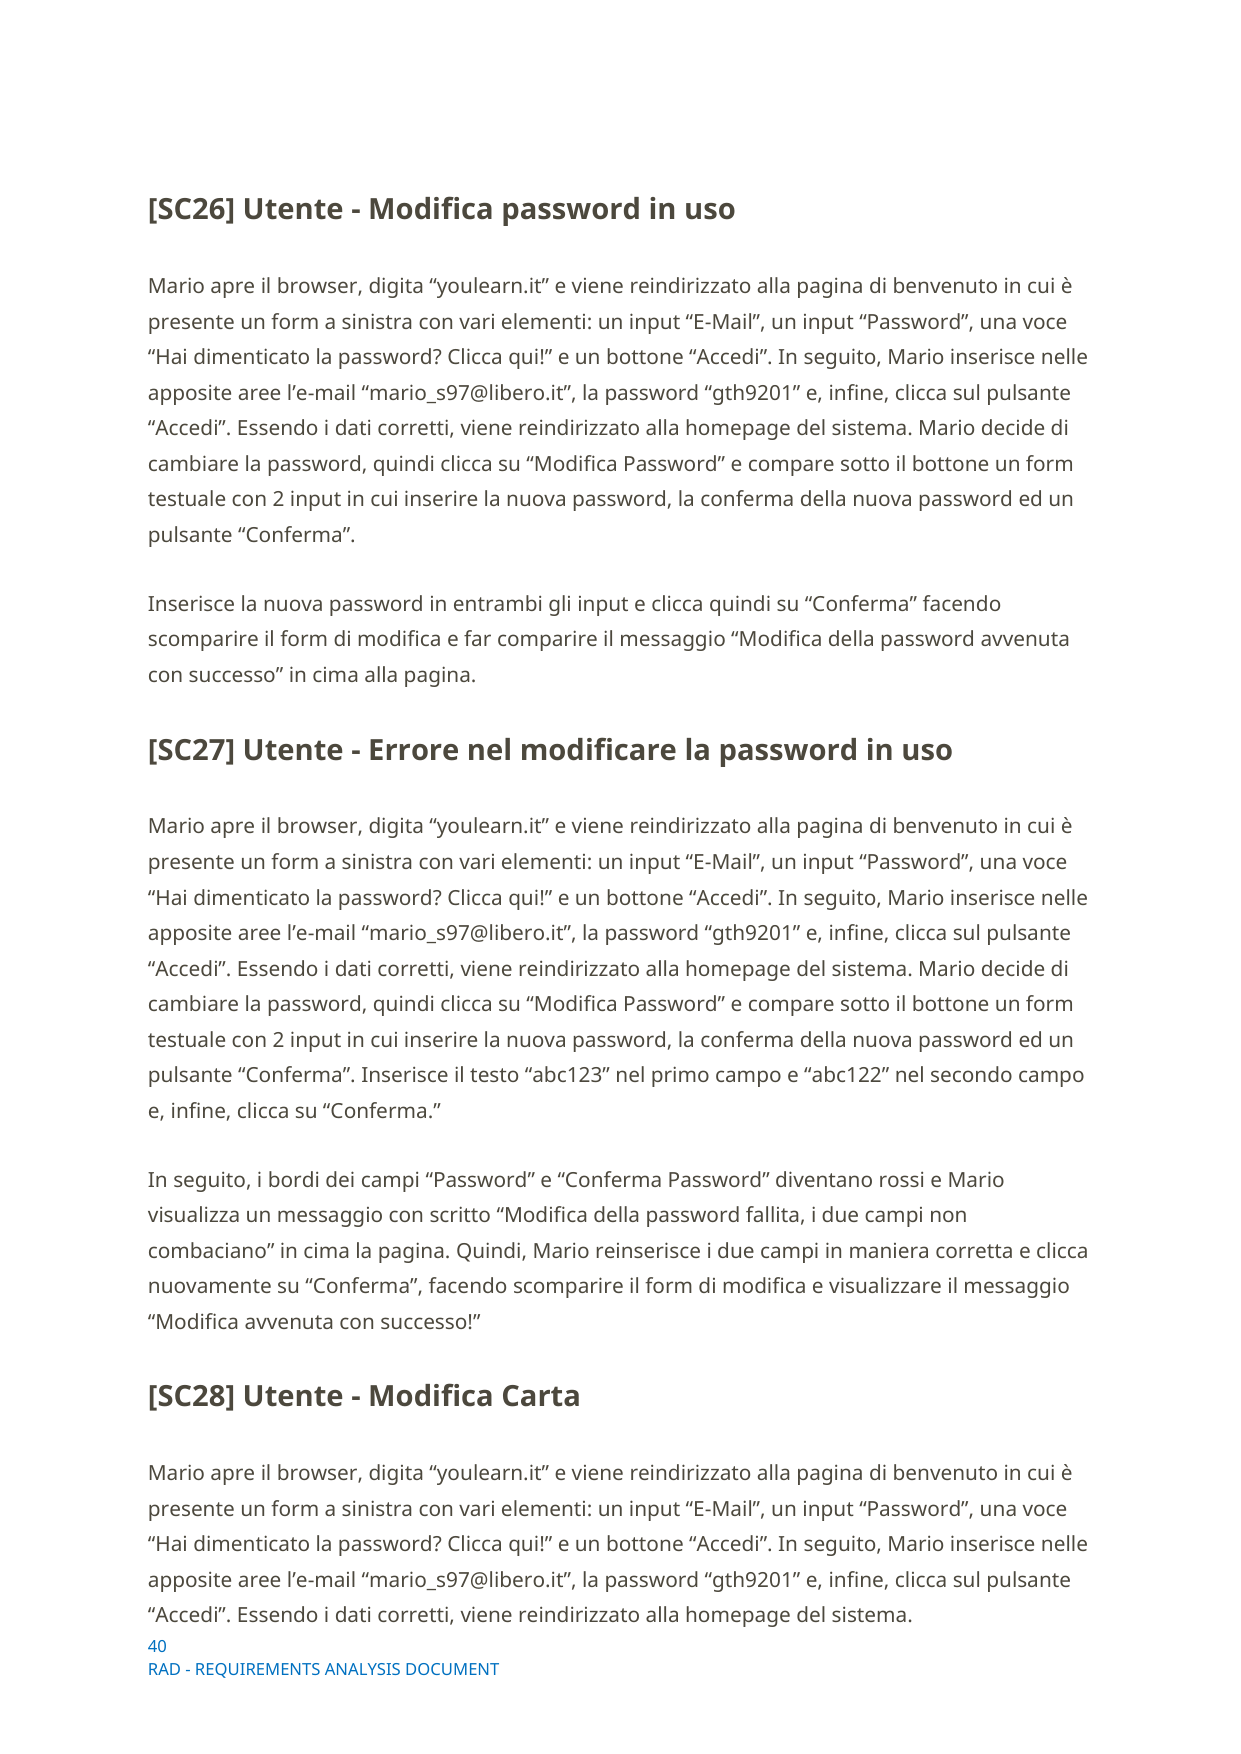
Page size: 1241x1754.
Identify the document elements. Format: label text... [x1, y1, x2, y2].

text In seguito, i bordi dei campi “Password” e “Conferma Password” diventano rossi e Mario visualizza un messaggio con scritto “Modifica della password fallita, i due campi non combaciano” in cima la pagina. Quindi, Mario reinserisce i due campi in maniera corretta e clicca nuovamente su “Conferma”, facendo scomparire il form di modifica e visualizzare il messaggio “Modifica avvenuta con successo!” [148, 1165, 1092, 1335]
text Mario apre il browser, digita “youlearn.it” e viene reindirizzato alla pagina di benvenuto in cui è presente un form a sinistra con vari elementi: un input “E-Mail”, un input “Password”, una voce “Hai dimenticato la password? Clicca qui!” e un bottone “Accedi”. In seguito, Mario inserisce nelle apposite aree l’e-mail “mario_s97@libero.it”, la password “gth9201” e, infine, clicca sul pulsante “Accedi”. Essendo i dati corretti, viene reindirizzato alla homepage del sistema. [148, 1458, 1092, 1629]
text Mario apre il browser, digita “youlearn.it” e viene reindirizzato alla pagina di benvenuto in cui è presente un form a sinistra con vari elementi: un input “E-Mail”, un input “Password”, una voce “Hai dimenticato la password? Clicca qui!” e un bottone “Accedi”. In seguito, Mario inserisce nelle apposite aree l’e-mail “mario_s97@libero.it”, la password “gth9201” e, infine, clicca sul pulsante “Accedi”. Essendo i dati corretti, viene reindirizzato alla homepage del sistema. Mario decide di cambiare la password, quindi clicca su “Modifica Password” e compare sotto il bottone un form testuale con 2 input in cui inserire la nuova password, la conferma della nuova password ed un pulsante “Conferma”. Inserisce il testo “abc123” nel primo campo e “abc122” nel secondo campo e, infine, clicca su “Conferma.” [148, 812, 1092, 1124]
text [SC28] Utente - Modifica Carta [148, 1376, 1092, 1415]
text Mario apre il browser, digita “youlearn.it” e viene reindirizzato alla pagina di benvenuto in cui è presente un form a sinistra con vari elementi: un input “E-Mail”, un input “Password”, una voce “Hai dimenticato la password? Clicca qui!” e un bottone “Accedi”. In seguito, Mario inserisce nelle apposite aree l’e-mail “mario_s97@libero.it”, la password “gth9201” e, infine, clicca sul pulsante “Accedi”. Essendo i dati corretti, viene reindirizzato alla homepage del sistema. Mario decide di cambiare la password, quindi clicca su “Modifica Password” e compare sotto il bottone un form testuale con 2 input in cui inserire la nuova password, la conferma della nuova password ed un pulsante “Conferma”. [148, 271, 1092, 548]
text Inserisce la nuova password in entrambi gli input e clicca quindi su “Conferma” facendo scomparire il form di modifica e far comparire il messaggio “Modifica della password avvenuta con successo” in cima alla pagina. [148, 589, 1092, 688]
text [SC27] Utente - Errore nel modificare la password in uso [148, 729, 1092, 768]
text [SC26] Utente - Modifica password in uso [148, 188, 1092, 228]
